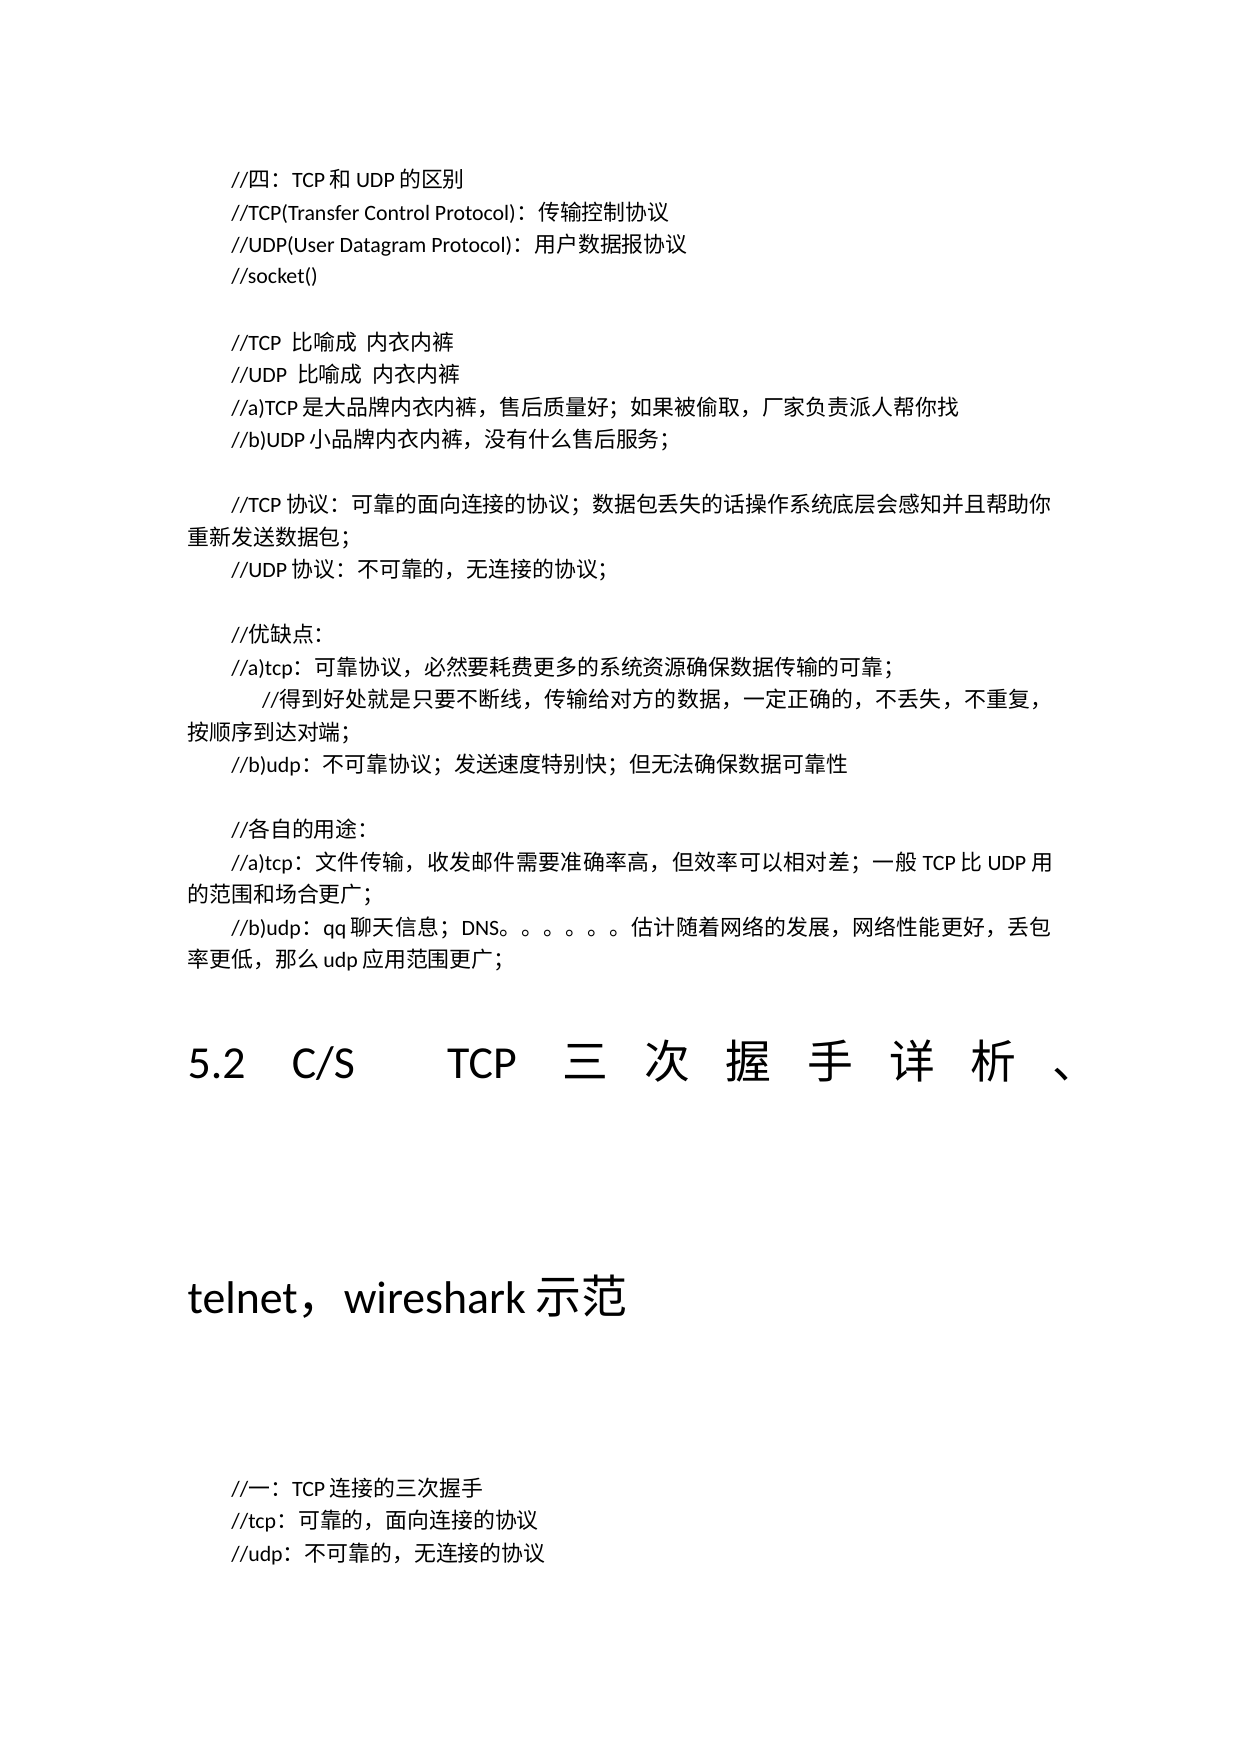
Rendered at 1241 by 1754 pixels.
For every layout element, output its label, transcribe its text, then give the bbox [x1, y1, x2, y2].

text //a)TCP是大品牌内衣内裤，售后质量好；如果被偷取，厂家负责派人帮你找 [187, 389, 1053, 422]
text //b)udp：qq聊天信息；DNS。。。。。。估计随着网络的发展，网络性能更好，丢包率更低，那么udp应用范围更广； [187, 909, 1053, 974]
text //b)udp：不可靠协议；发送速度特别快；但无法确保数据可靠性 [187, 747, 1053, 779]
text //TCP协议：可靠的面向连接的协议；数据包丢失的话操作系统底层会感知并且帮助你重新发送数据包； [187, 487, 1053, 552]
text //优缺点： [187, 617, 1053, 649]
text //UDP协议：不可靠的，无连接的协议； [187, 552, 1053, 584]
text //tcp：可靠的，面向连接的协议 [187, 1503, 1053, 1535]
text //a)tcp：可靠协议，必然要耗费更多的系统资源确保数据传输的可靠； [187, 649, 1053, 682]
text //udp：不可靠的，无连接的协议 [187, 1535, 1053, 1568]
text //a)tcp：文件传输，收发邮件需要准确率高，但效率可以相对差；一般TCP比UDP用的范围和场合更广； [187, 844, 1053, 909]
text //socket() [187, 259, 1053, 292]
text //各自的用途： [187, 812, 1053, 844]
text //b)UDP小品牌内衣内裤，没有什么售后服务； [187, 422, 1053, 454]
text //UDP(User Datagram Protocol)：用户数据报协议 [187, 227, 1053, 259]
text //UDP 比喻成 内衣内裤 [187, 357, 1053, 389]
subtitle 5.2 C/S TCP三次握手详析、telnet，wireshark示范 [187, 1010, 1053, 1342]
text //得到好处就是只要不断线，传输给对方的数据，一定正确的，不丢失，不重复，按顺序到达对端； [187, 682, 1053, 747]
text //四：TCP和UDP的区别 [187, 162, 1053, 194]
text //TCP 比喻成 内衣内裤 [187, 324, 1053, 357]
text //一：TCP连接的三次握手 [187, 1470, 1053, 1503]
text //TCP(Transfer Control Protocol)：传输控制协议 [187, 194, 1053, 227]
